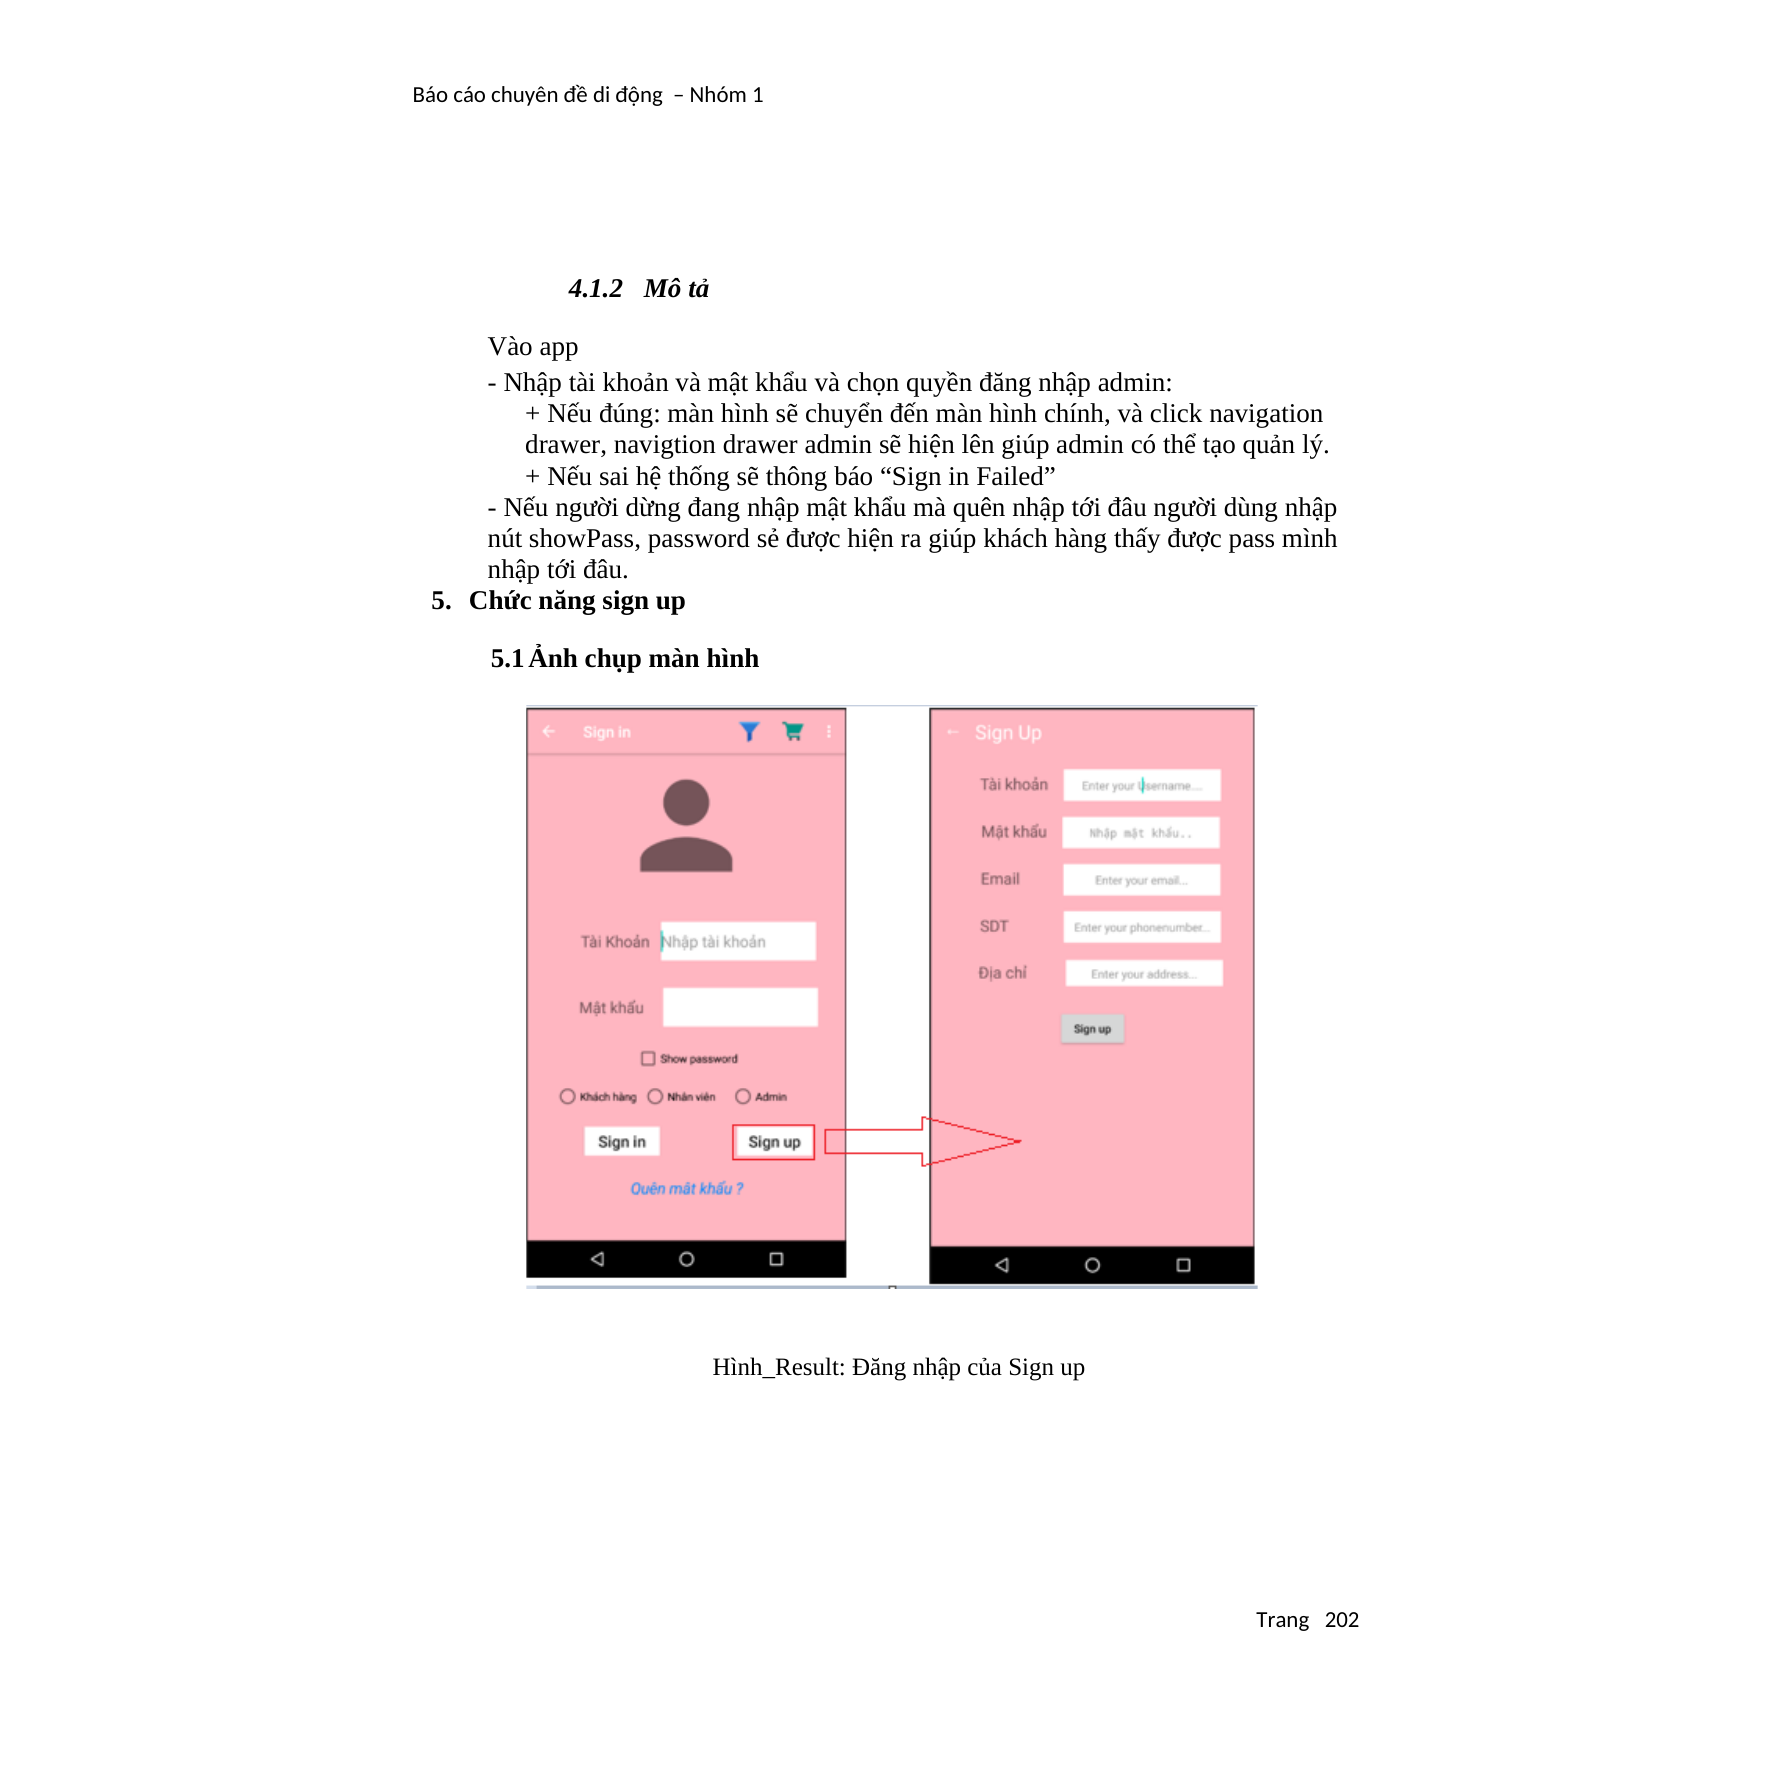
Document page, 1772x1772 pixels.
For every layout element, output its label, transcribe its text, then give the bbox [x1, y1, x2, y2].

text Hình_Result: Đăng nhập của Sign up [637, 1352, 1359, 1381]
list Vào app [487, 331, 1359, 362]
subtitle Mô tả [569, 272, 1361, 303]
subtitle Ảnh chụp màn hình [491, 642, 1361, 674]
list + Nếu đúng: màn hình sẽ chuyển đến màn hình chính, và click navigation drawer, navigtion drawer admin sẽ hiện lên giúp admin có thể tạo quản lý. [525, 397, 1359, 460]
picture [526, 705, 1258, 1289]
list - Nếu người dừng đang nhập mật khẩu mà quên nhập tới đâu người dùng nhập nút showPass, password sẻ được hiện ra giúp khách hàng thấy được pass mình nhập tới đâu. [487, 491, 1359, 584]
subtitle Chức năng sign up [431, 584, 1361, 615]
list - Nhập tài khoản và mật khẩu và chọn quyền đăng nhập admin: [487, 366, 1359, 397]
list + Nếu sai hệ thống sẽ thông báo “Sign in Failed” [525, 460, 1359, 491]
